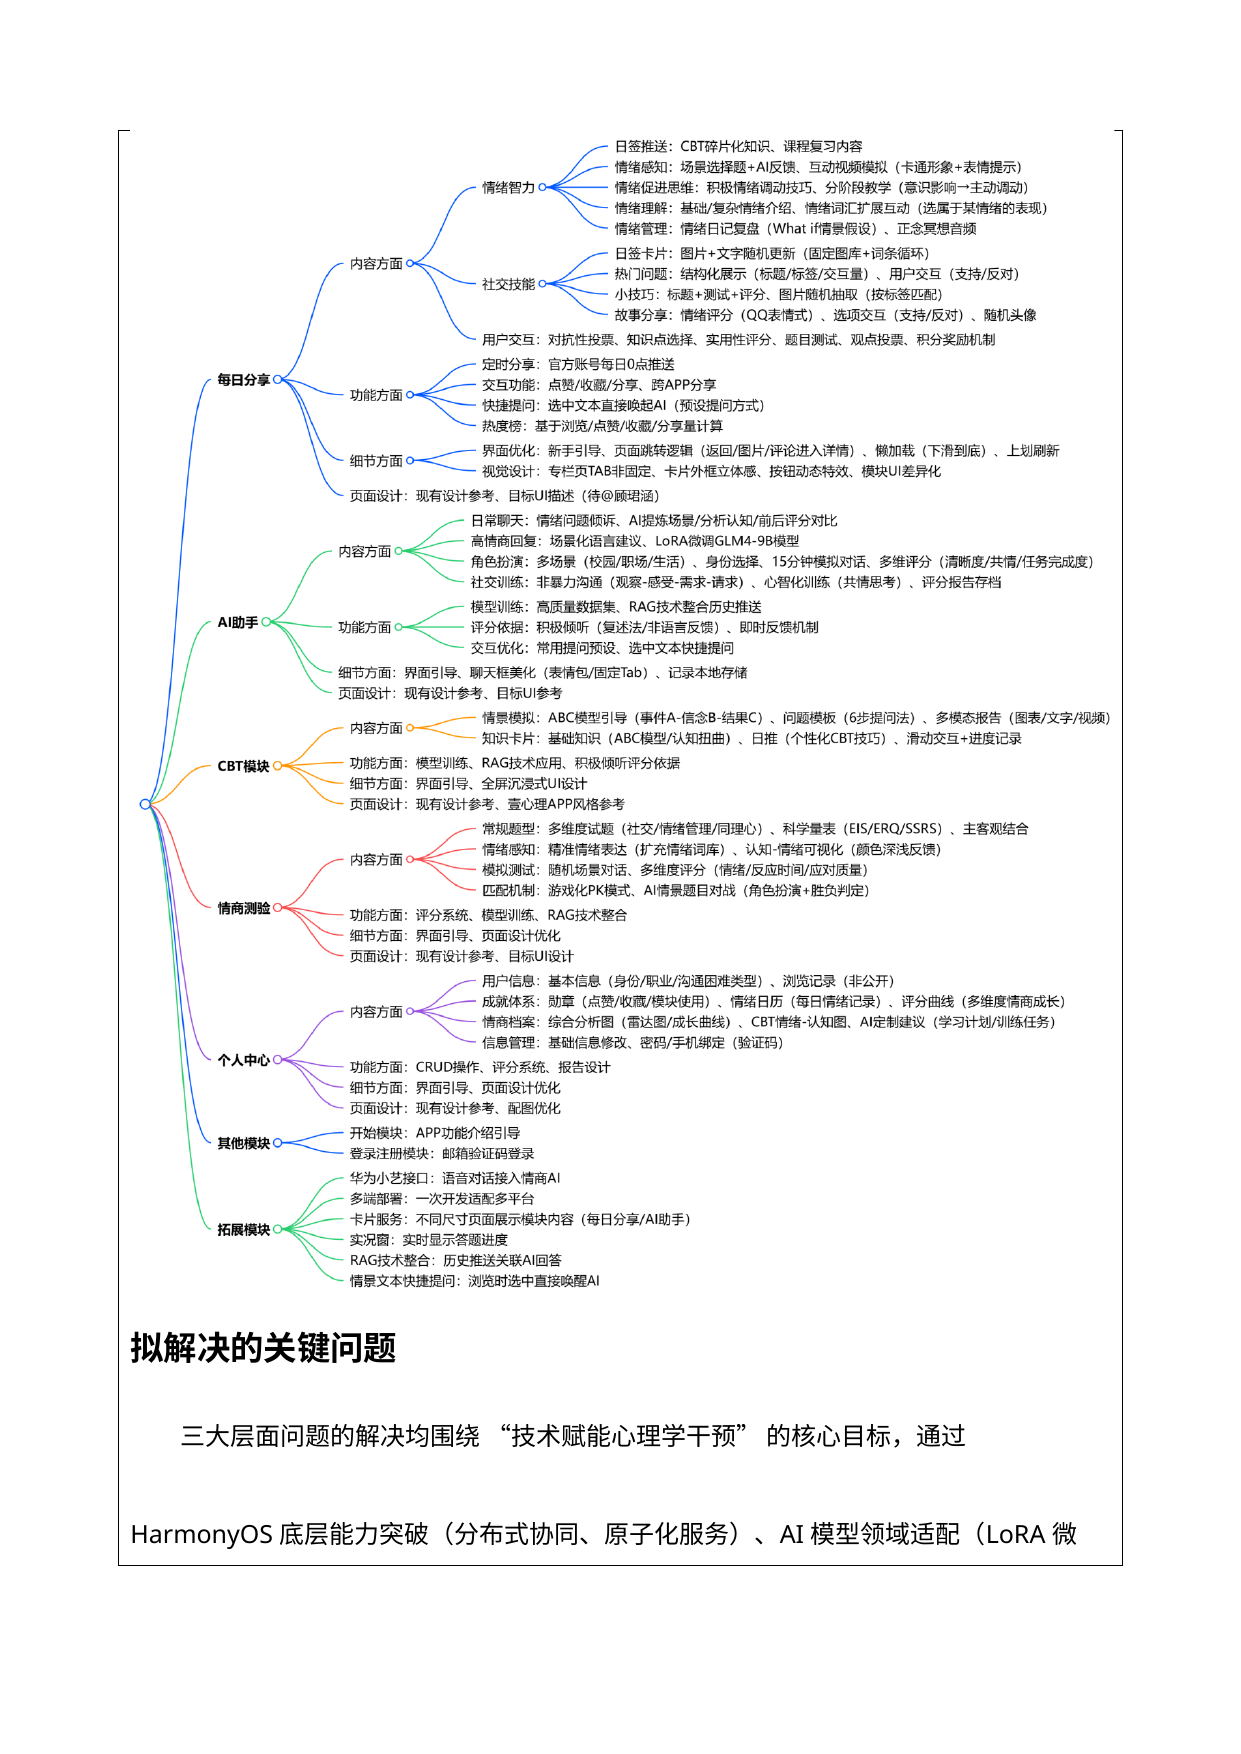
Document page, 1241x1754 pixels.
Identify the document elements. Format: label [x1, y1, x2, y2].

table_header [119, 131, 1122, 1565]
picture [130, 130, 1115, 1299]
